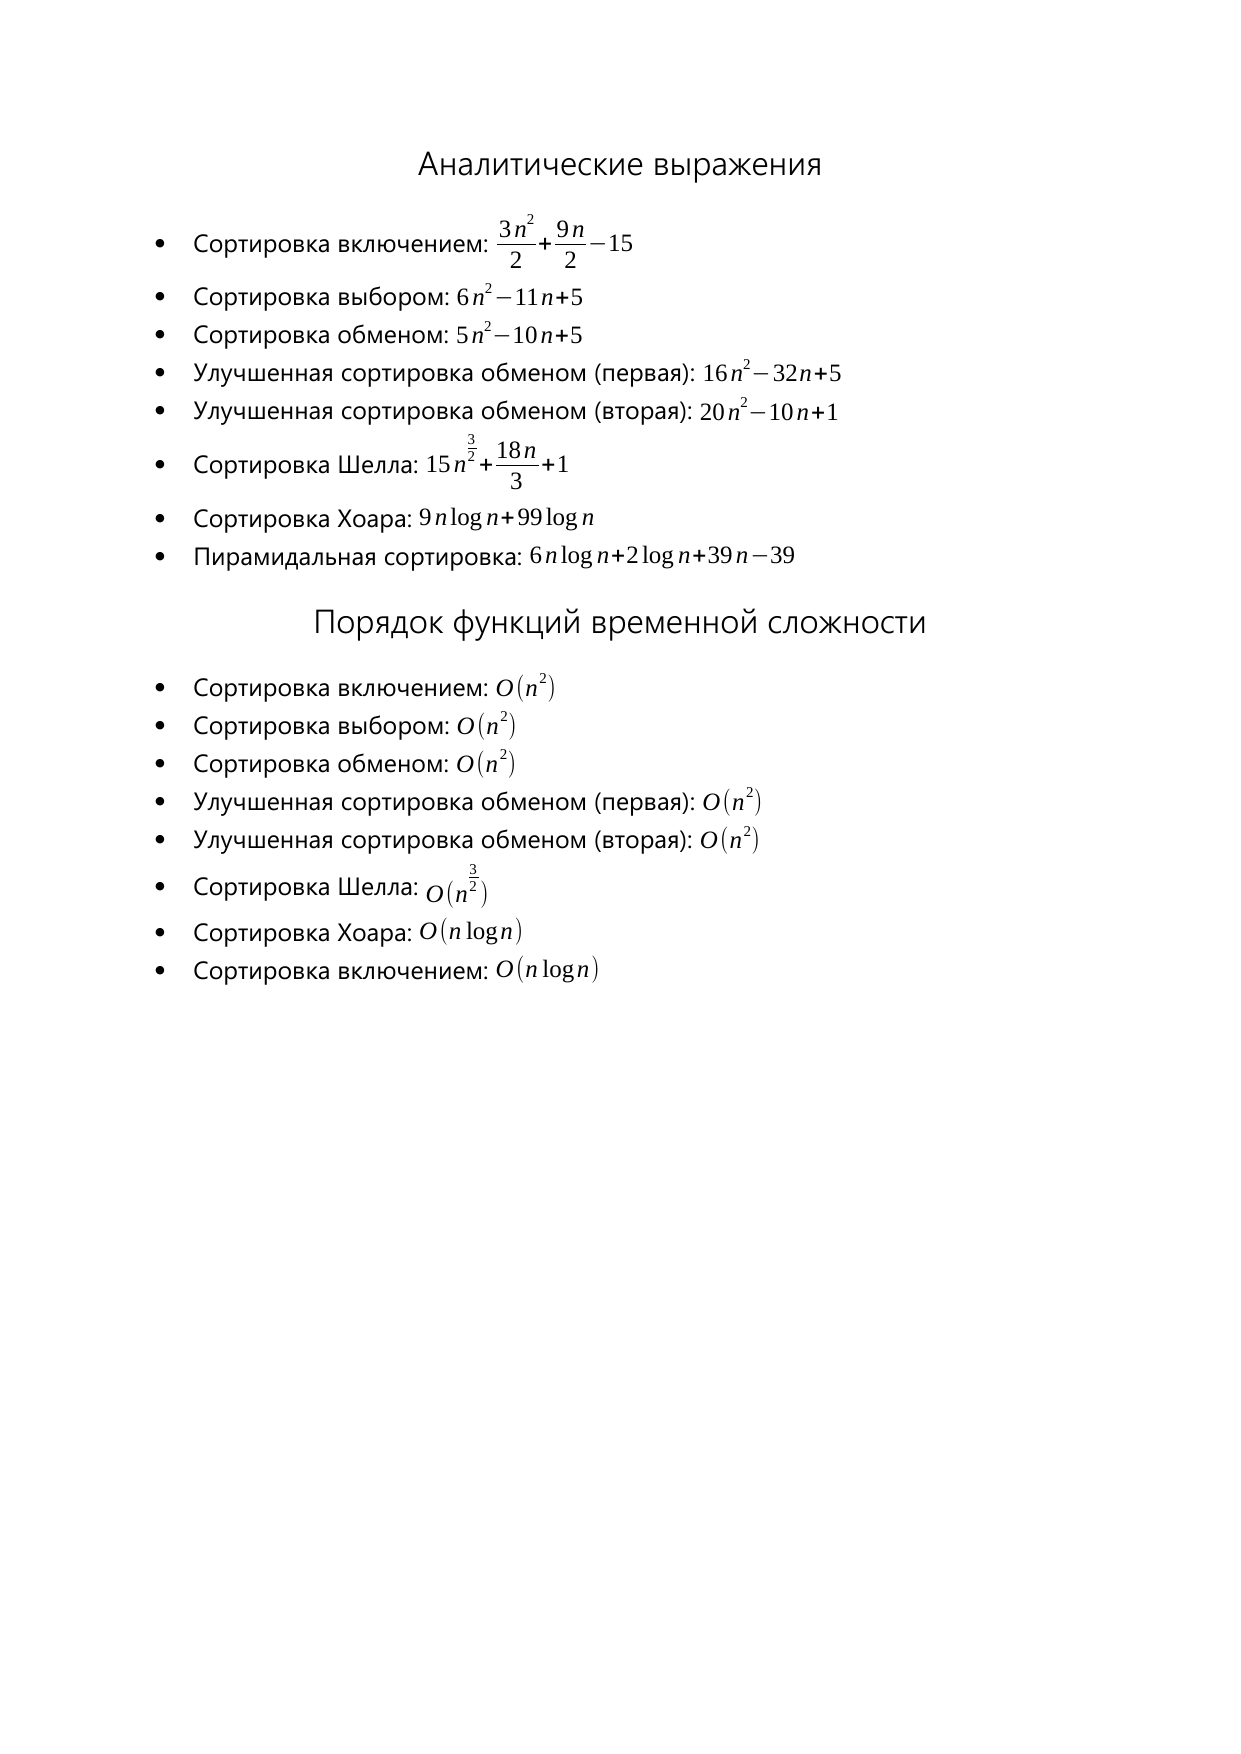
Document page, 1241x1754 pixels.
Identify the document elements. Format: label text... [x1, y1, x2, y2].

list Улучшенная сортировка обменом (первая): [156, 354, 1122, 388]
list Сортировка выбором: [156, 278, 1122, 311]
list Улучшенная сортировка обменом (вторая): [156, 822, 1122, 855]
list Сортировка включением: [156, 211, 1122, 273]
list Сортировка выбором: [156, 707, 1122, 741]
subtitle Порядок функций временной сложности [118, 598, 1122, 642]
subtitle Аналитические выражения [118, 139, 1122, 183]
list Улучшенная сортировка обменом (первая): [156, 784, 1122, 817]
list Сортировка обменом: [156, 316, 1122, 349]
list Сортировка Шелла: [156, 431, 1122, 496]
list Сортировка Хоара: [156, 915, 1122, 948]
list Сортировка обменом: [156, 746, 1122, 779]
list Сортировка включением: [156, 669, 1122, 703]
list Сортировка Шелла: [156, 860, 1122, 910]
list Пирамидальная сортировка: [156, 539, 1122, 572]
list Сортировка включением: [156, 953, 1122, 986]
list Сортировка Хоара: [156, 501, 1122, 534]
list Улучшенная сортировка обменом (вторая): [156, 392, 1122, 426]
